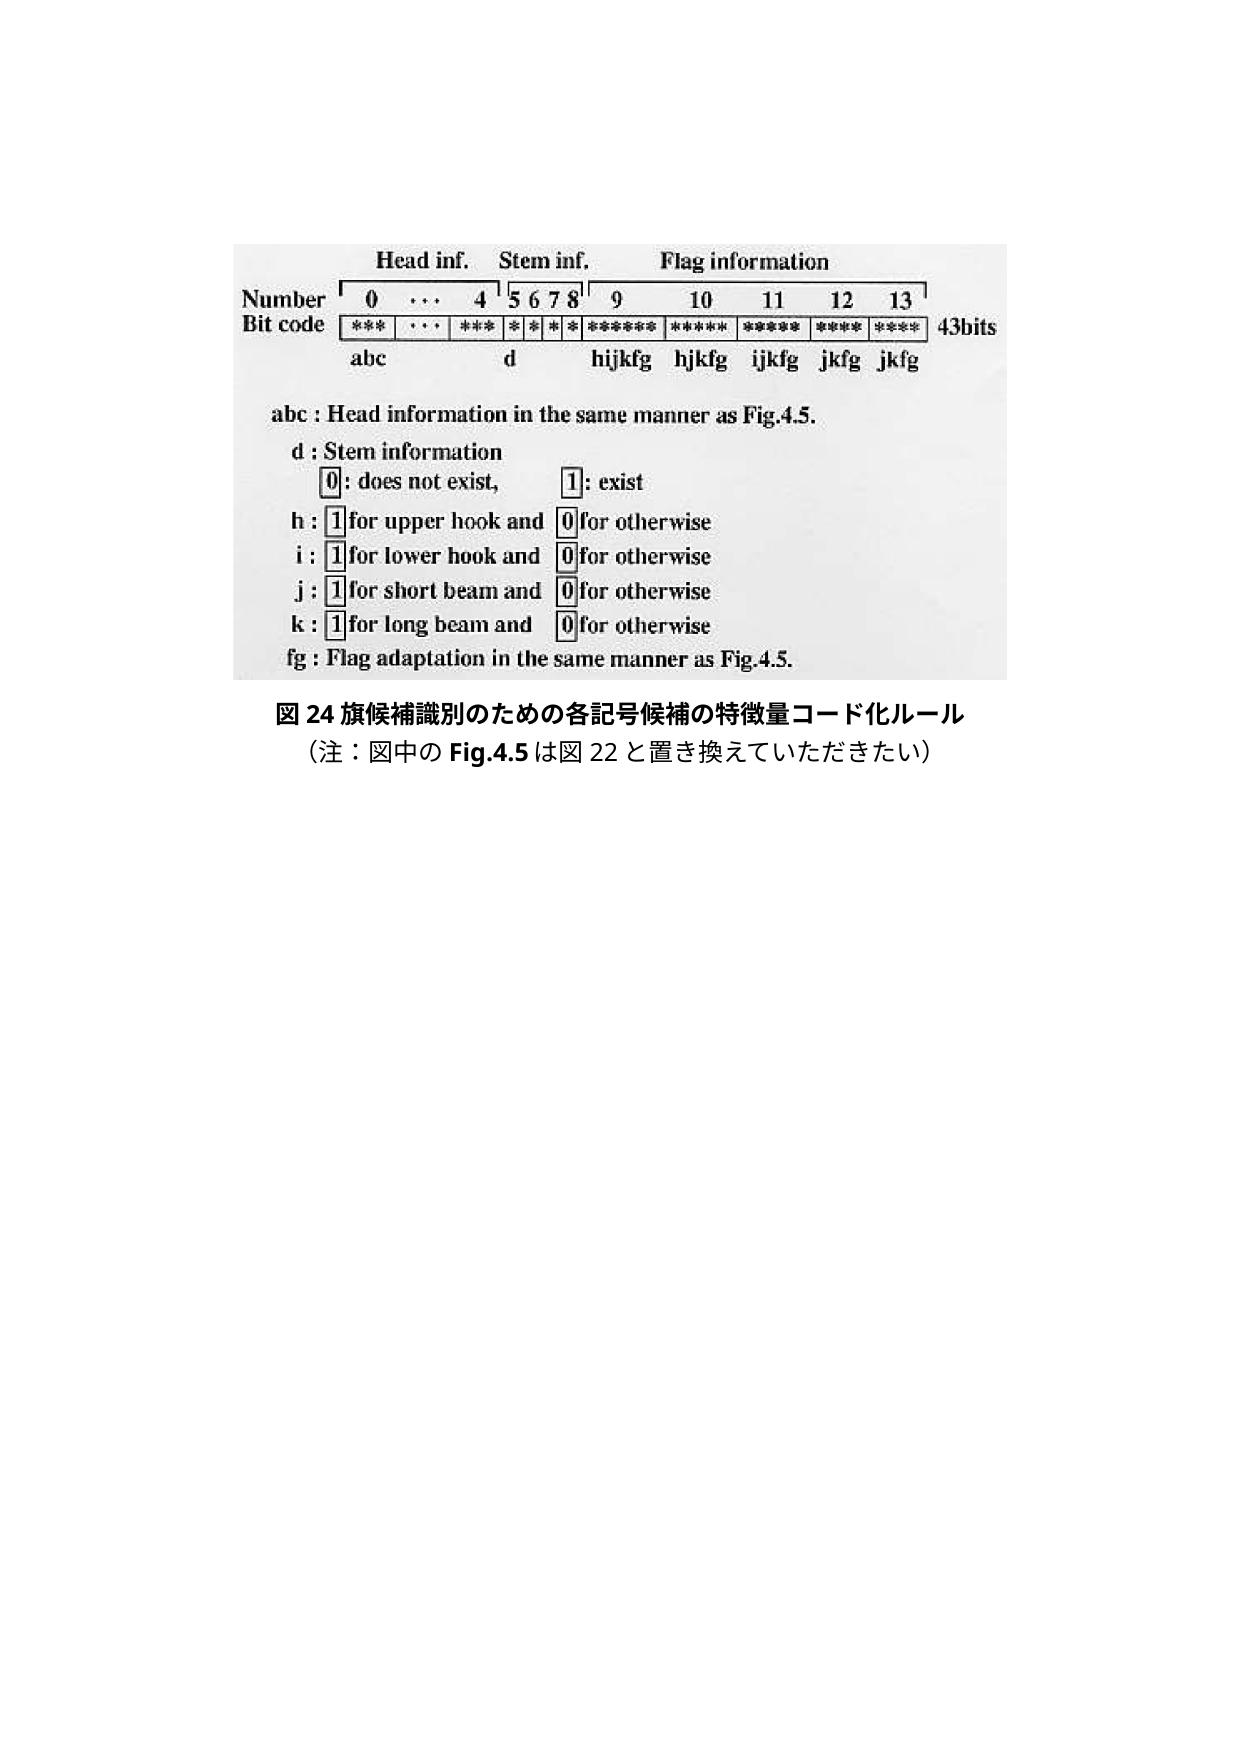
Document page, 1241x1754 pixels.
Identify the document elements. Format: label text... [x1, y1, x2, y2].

text 図 24 旗候補識別のための各記号候補の特徴量コード化ルール [177, 694, 1063, 732]
picture [233, 244, 1007, 680]
text （注：図中のFig.4.5は図 22と置き換えていただきたい） [177, 732, 1063, 769]
